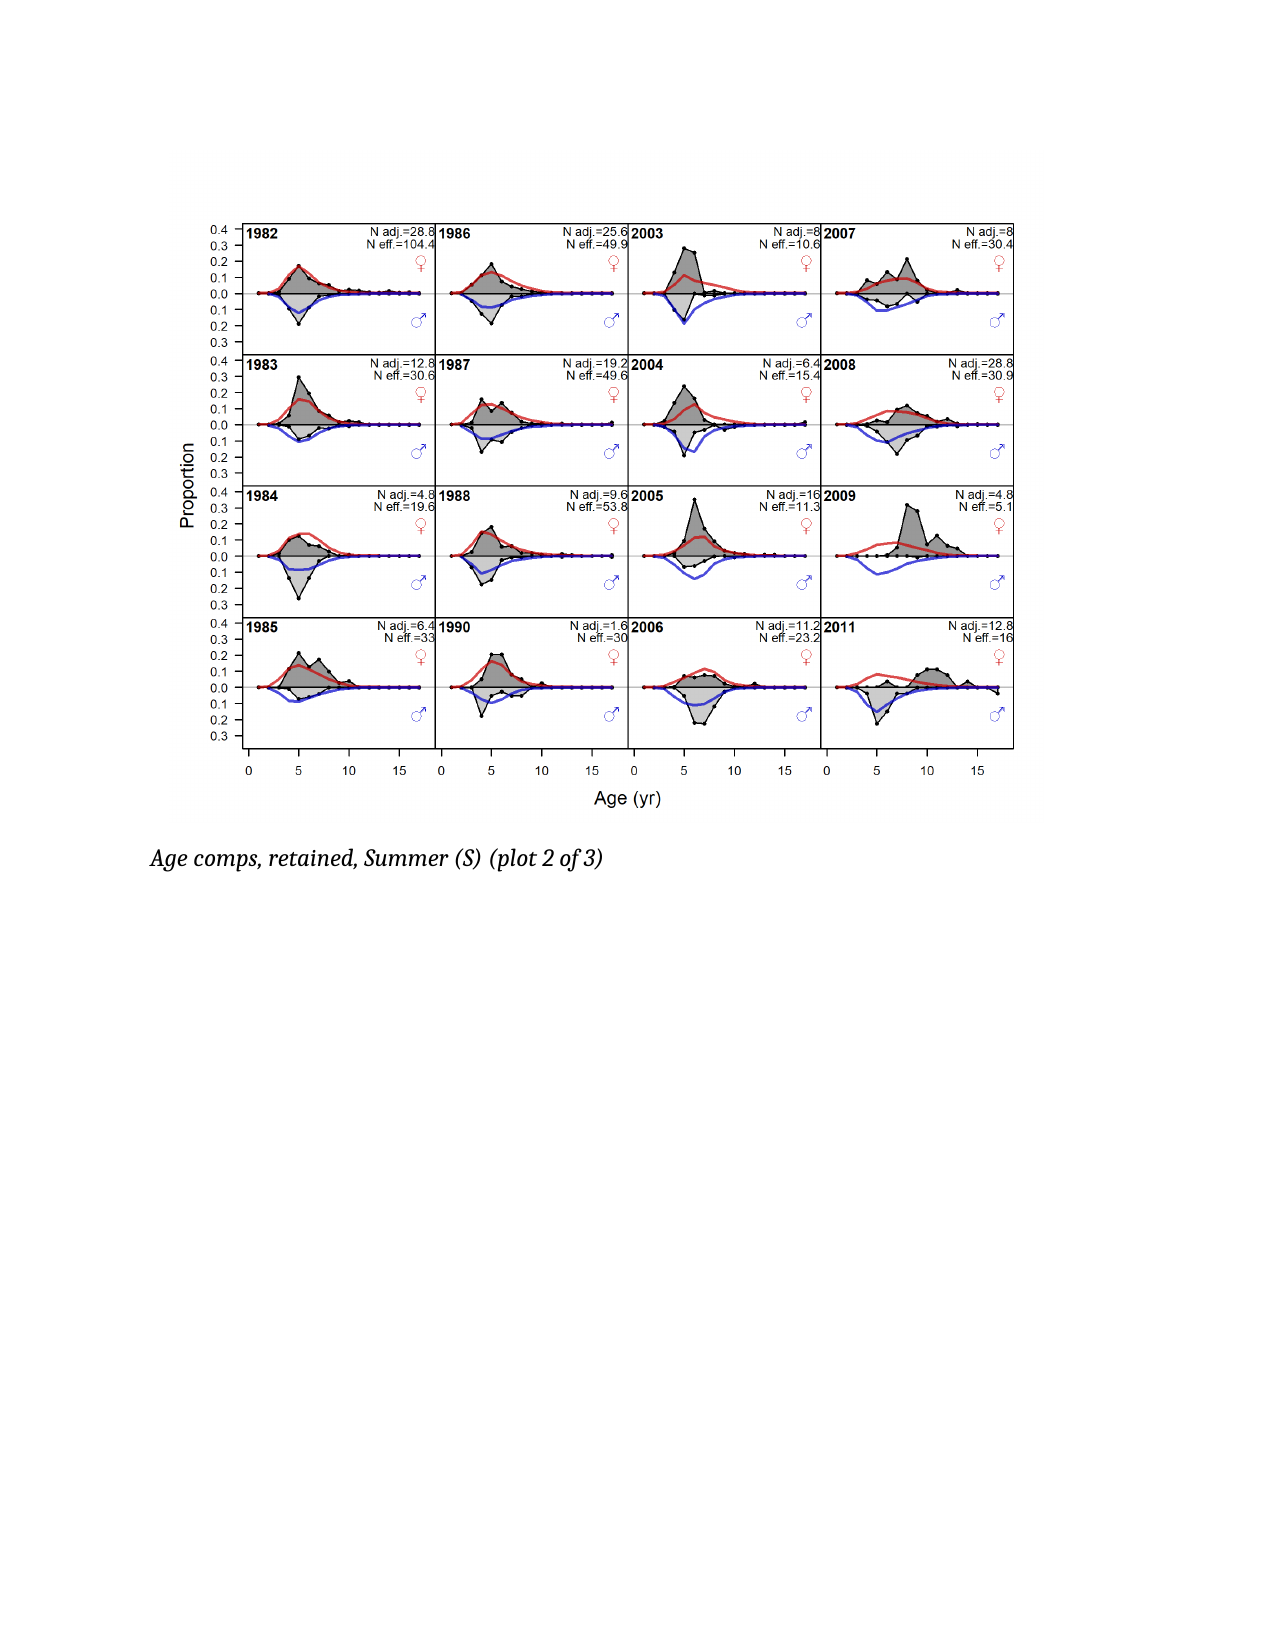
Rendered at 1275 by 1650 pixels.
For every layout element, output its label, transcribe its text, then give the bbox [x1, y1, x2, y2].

picture [168, 150, 1044, 823]
text Age comps, retained, Summer (S) (plot 2 of 3) [150, 844, 1125, 873]
